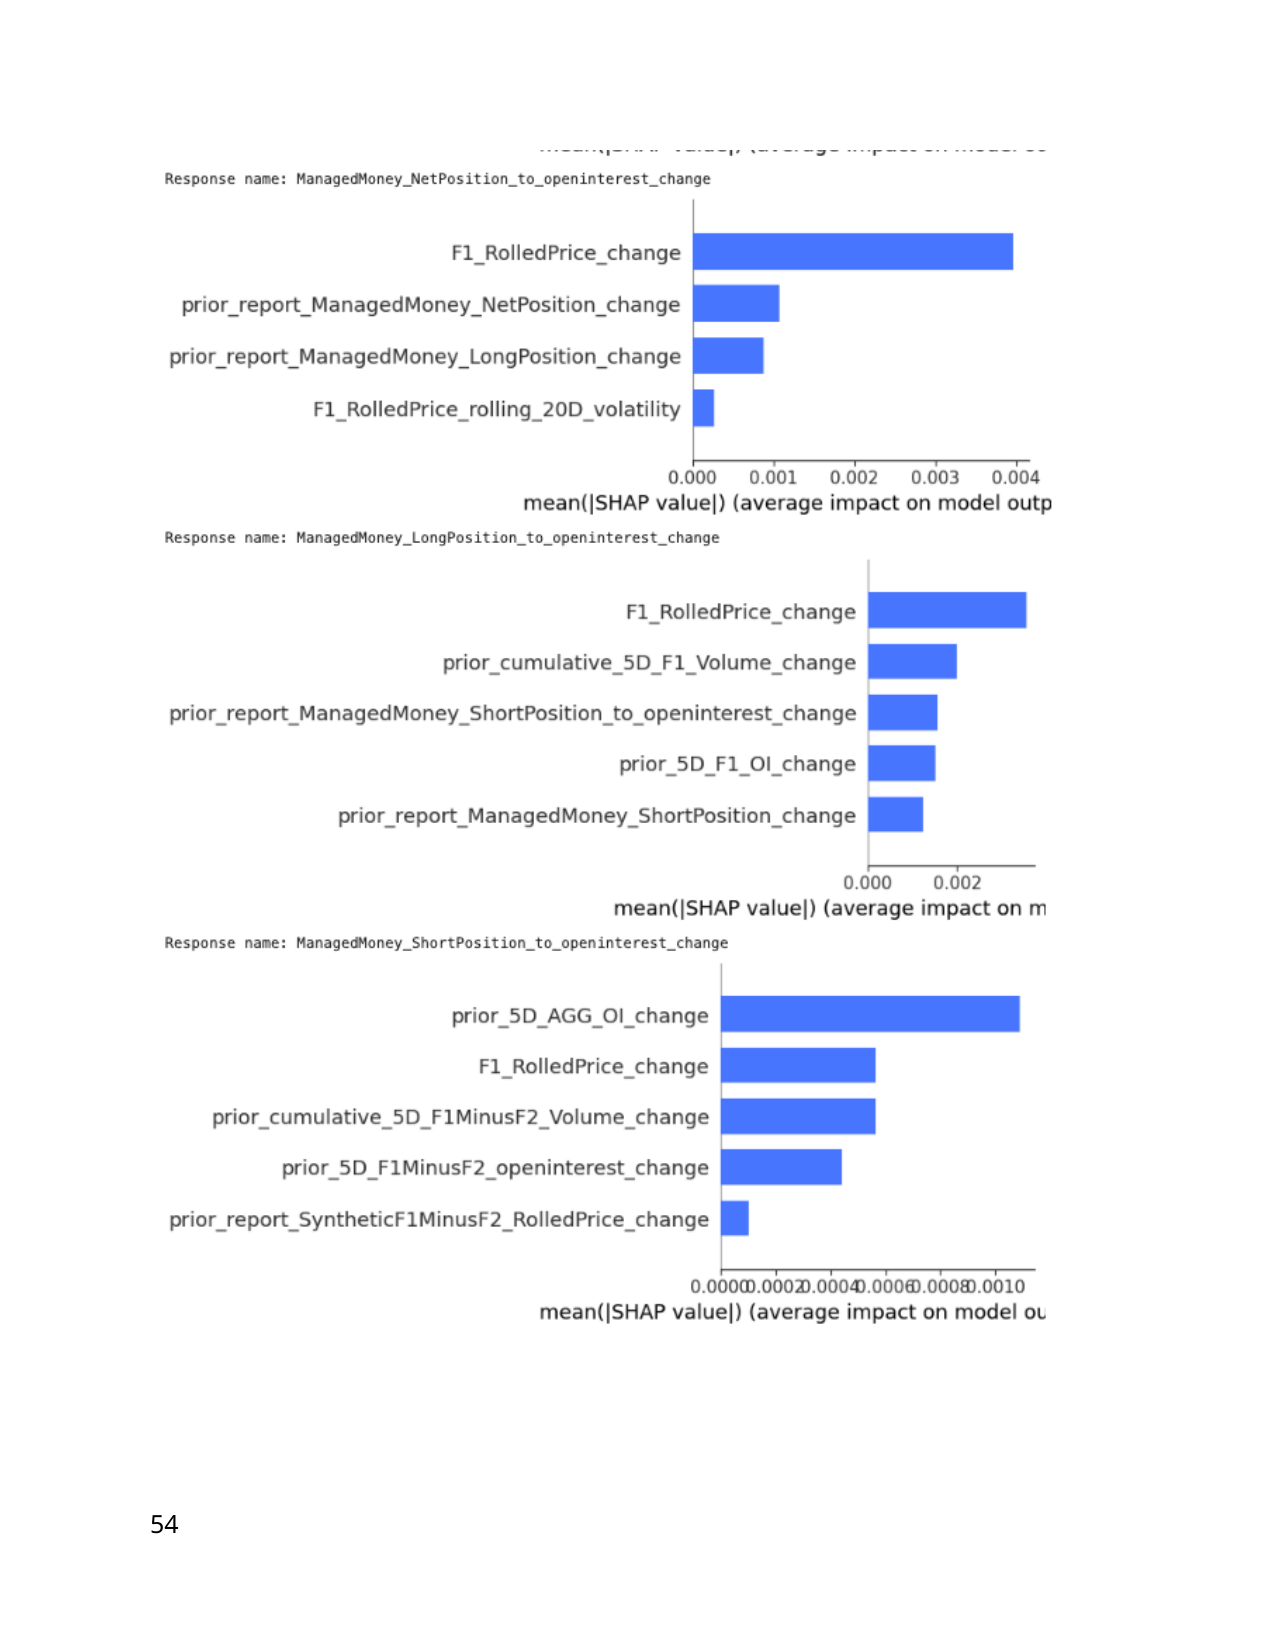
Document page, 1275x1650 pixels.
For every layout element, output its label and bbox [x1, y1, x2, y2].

picture [150, 150, 1125, 1345]
